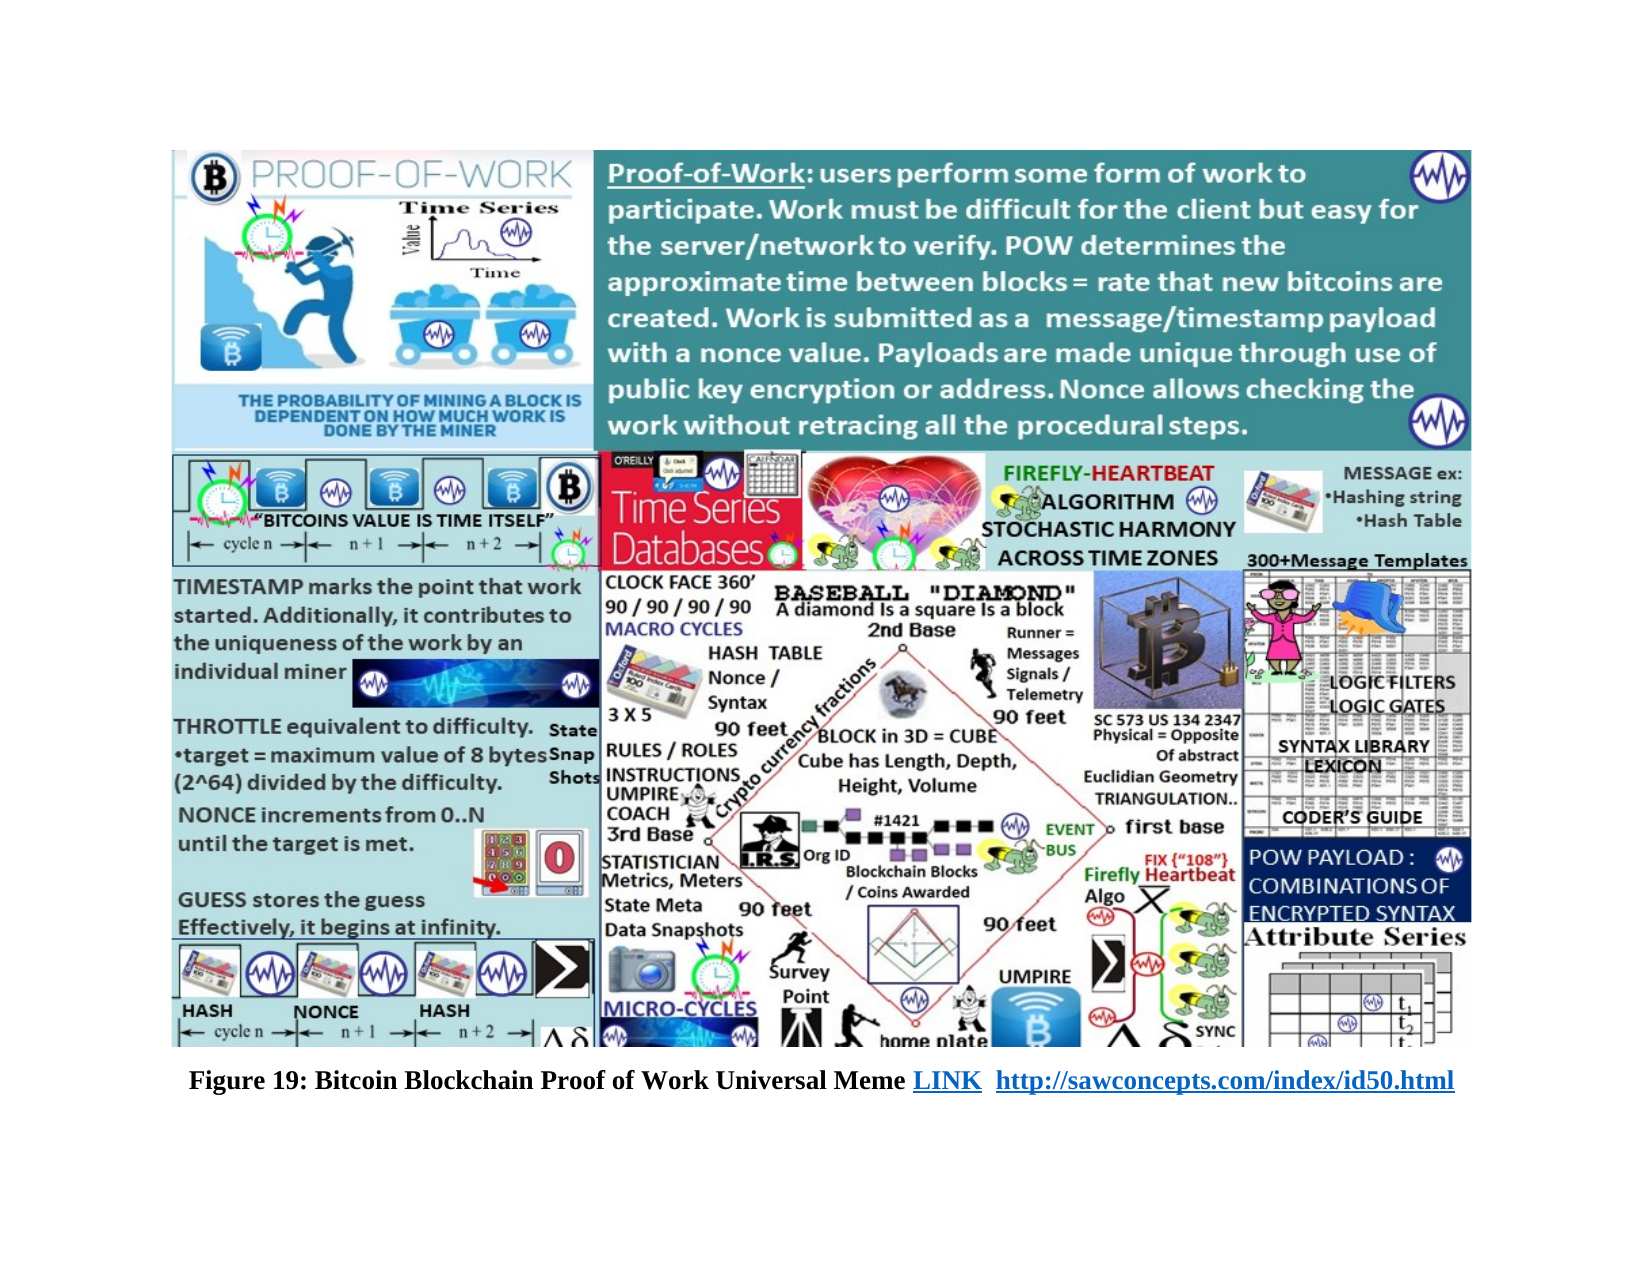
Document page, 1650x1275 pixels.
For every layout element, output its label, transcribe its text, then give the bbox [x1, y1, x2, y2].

text Figure 19: Bitcoin Blockchain Proof of Work Universal Meme LINK http://sawconcepts.com/index/id50.html [112, 1064, 1531, 1095]
picture [171, 150, 1472, 1047]
